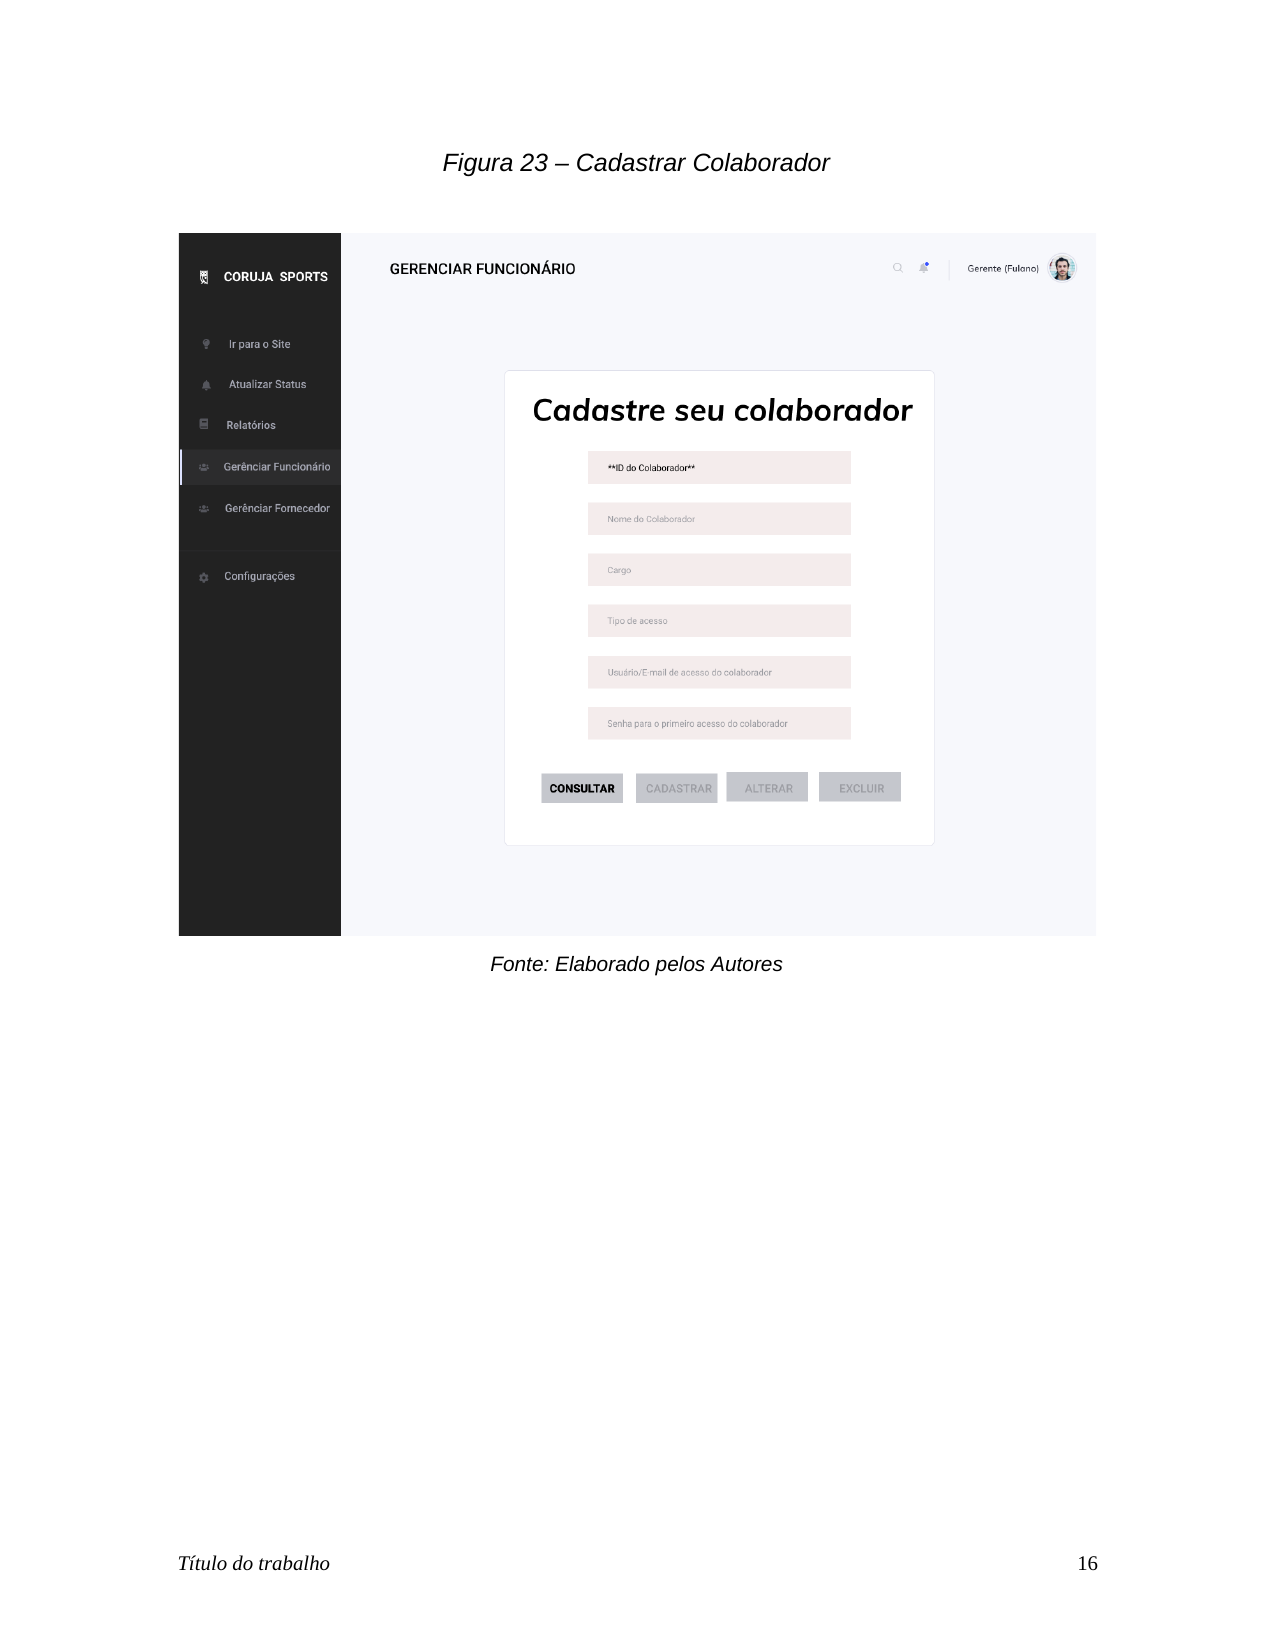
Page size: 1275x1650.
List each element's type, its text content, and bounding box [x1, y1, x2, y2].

picture [178, 233, 1097, 936]
title Fonte: Elaborado pelos Autores [177, 952, 1098, 976]
title Figura 23 – Cadastrar Colaborador [177, 148, 1098, 176]
